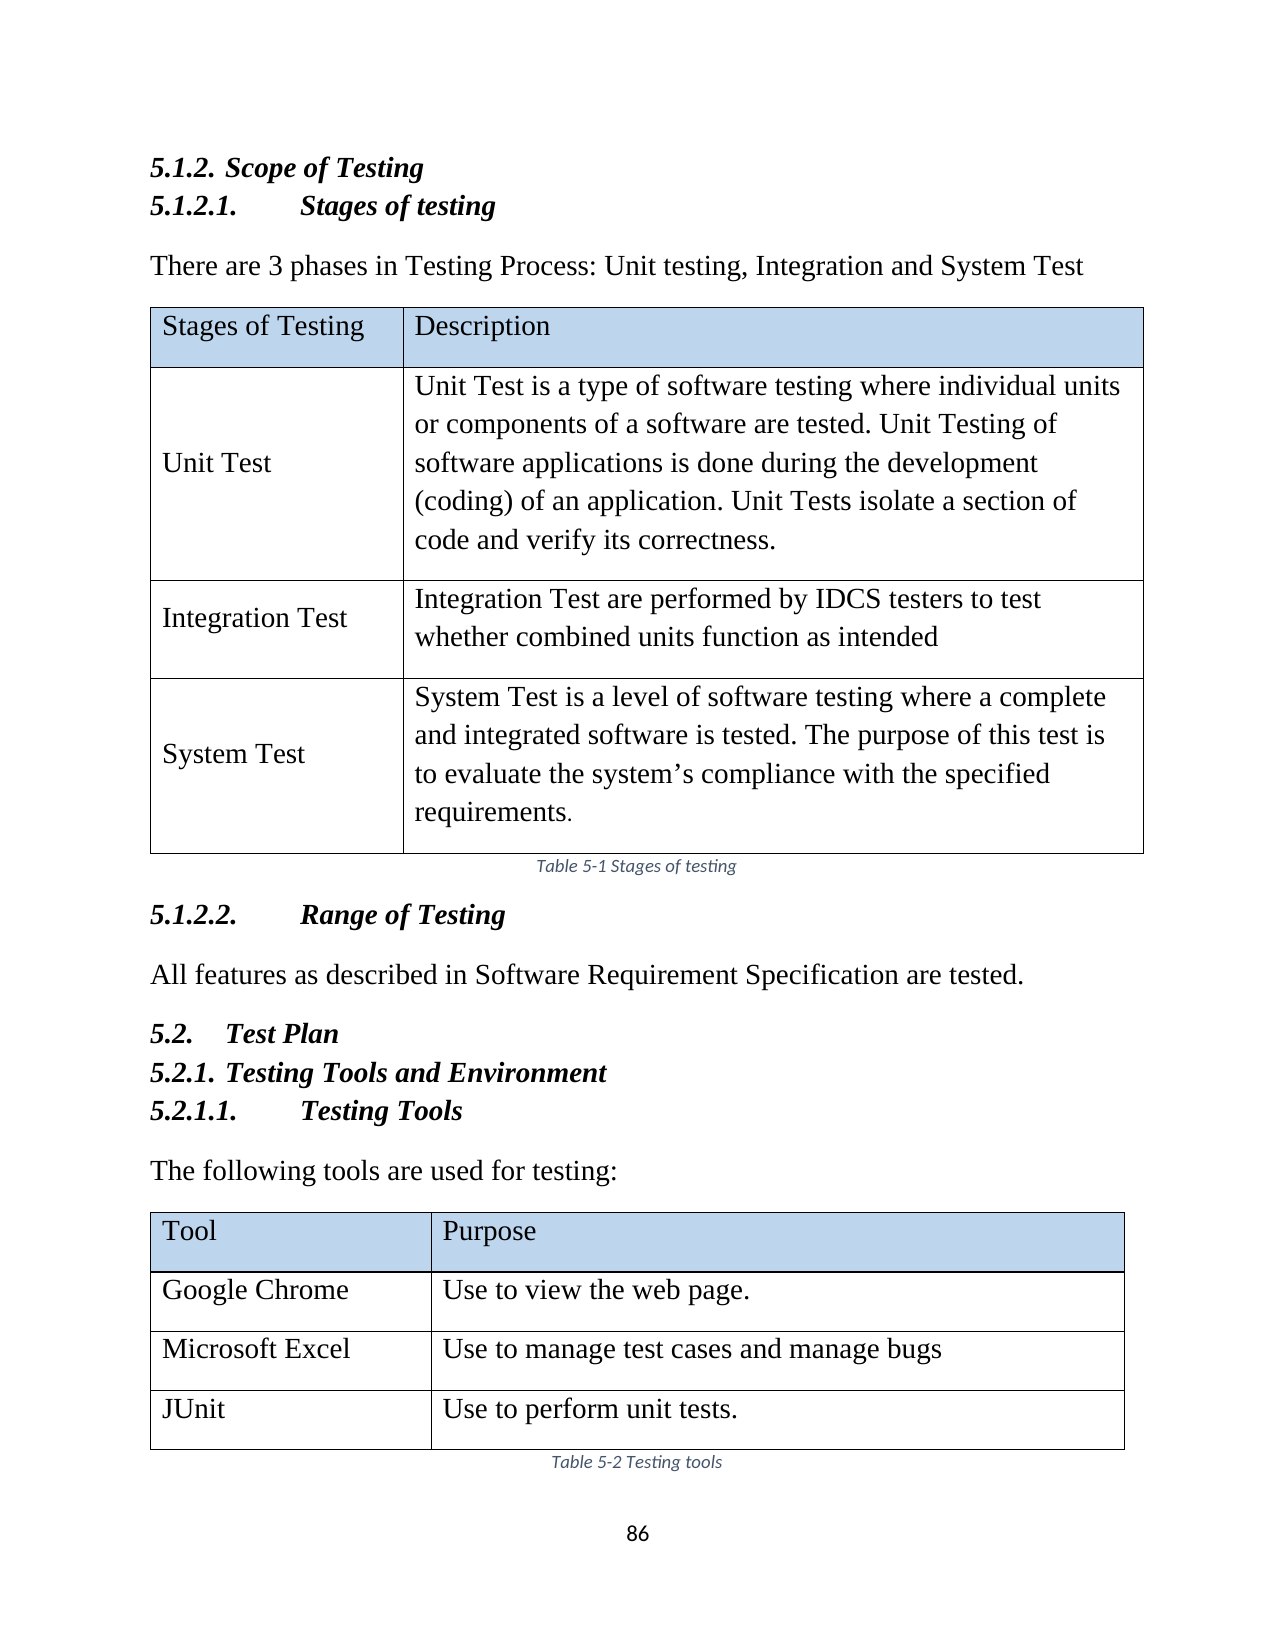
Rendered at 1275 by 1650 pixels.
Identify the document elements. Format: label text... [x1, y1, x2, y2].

text Table 5-2 Testing tools [150, 1450, 1125, 1473]
table_header Stages of Testing [151, 308, 403, 367]
table_cell Use to manage test cases and manage bugs [432, 1332, 1124, 1390]
text All features as described in Software Requirement Specification are tested. [150, 957, 1125, 990]
table_cell Unit Test is a type of software testing where individual units or components of a software are tested. Unit Testing of software applications is done during the development (coding) of an application. Unit Tests isolate a section of code and verify its correctness. [404, 368, 1143, 580]
table_cell System Test is a level of software testing where a complete and integrated software is tested. The purpose of this test is to evaluate the system’s compliance with the specified requirements. [404, 679, 1143, 853]
list Stages of testing [150, 188, 1125, 222]
table_header Description [404, 308, 1143, 367]
table_cell Google Chrome [151, 1273, 431, 1331]
table_cell Integration Test [151, 581, 403, 678]
table_cell Microsoft Excel [151, 1332, 431, 1390]
text There are 3 phases in Testing Process: Unit testing, Integration and System Test [150, 248, 1125, 281]
list Range of Testing [150, 897, 1125, 931]
table_cell System Test [151, 679, 403, 853]
list Scope of Testing [150, 150, 1125, 183]
table_cell Integration Test are performed by IDCS testers to test whether combined units function as intended [404, 581, 1143, 678]
table_header Purpose [432, 1213, 1124, 1271]
table_cell JUnit [151, 1391, 431, 1449]
table_cell Use to view the web page. [432, 1273, 1124, 1331]
table_cell Unit Test [151, 368, 403, 580]
table_cell Use to perform unit tests. [432, 1391, 1124, 1449]
list Testing Tools and Environment [150, 1055, 1125, 1088]
table_header Tool [151, 1213, 431, 1271]
list Test Plan [150, 1016, 1125, 1050]
text Table 5-1 Stages of testing [150, 854, 1125, 877]
list Testing Tools [150, 1093, 1125, 1127]
text The following tools are used for testing: [150, 1153, 1125, 1186]
